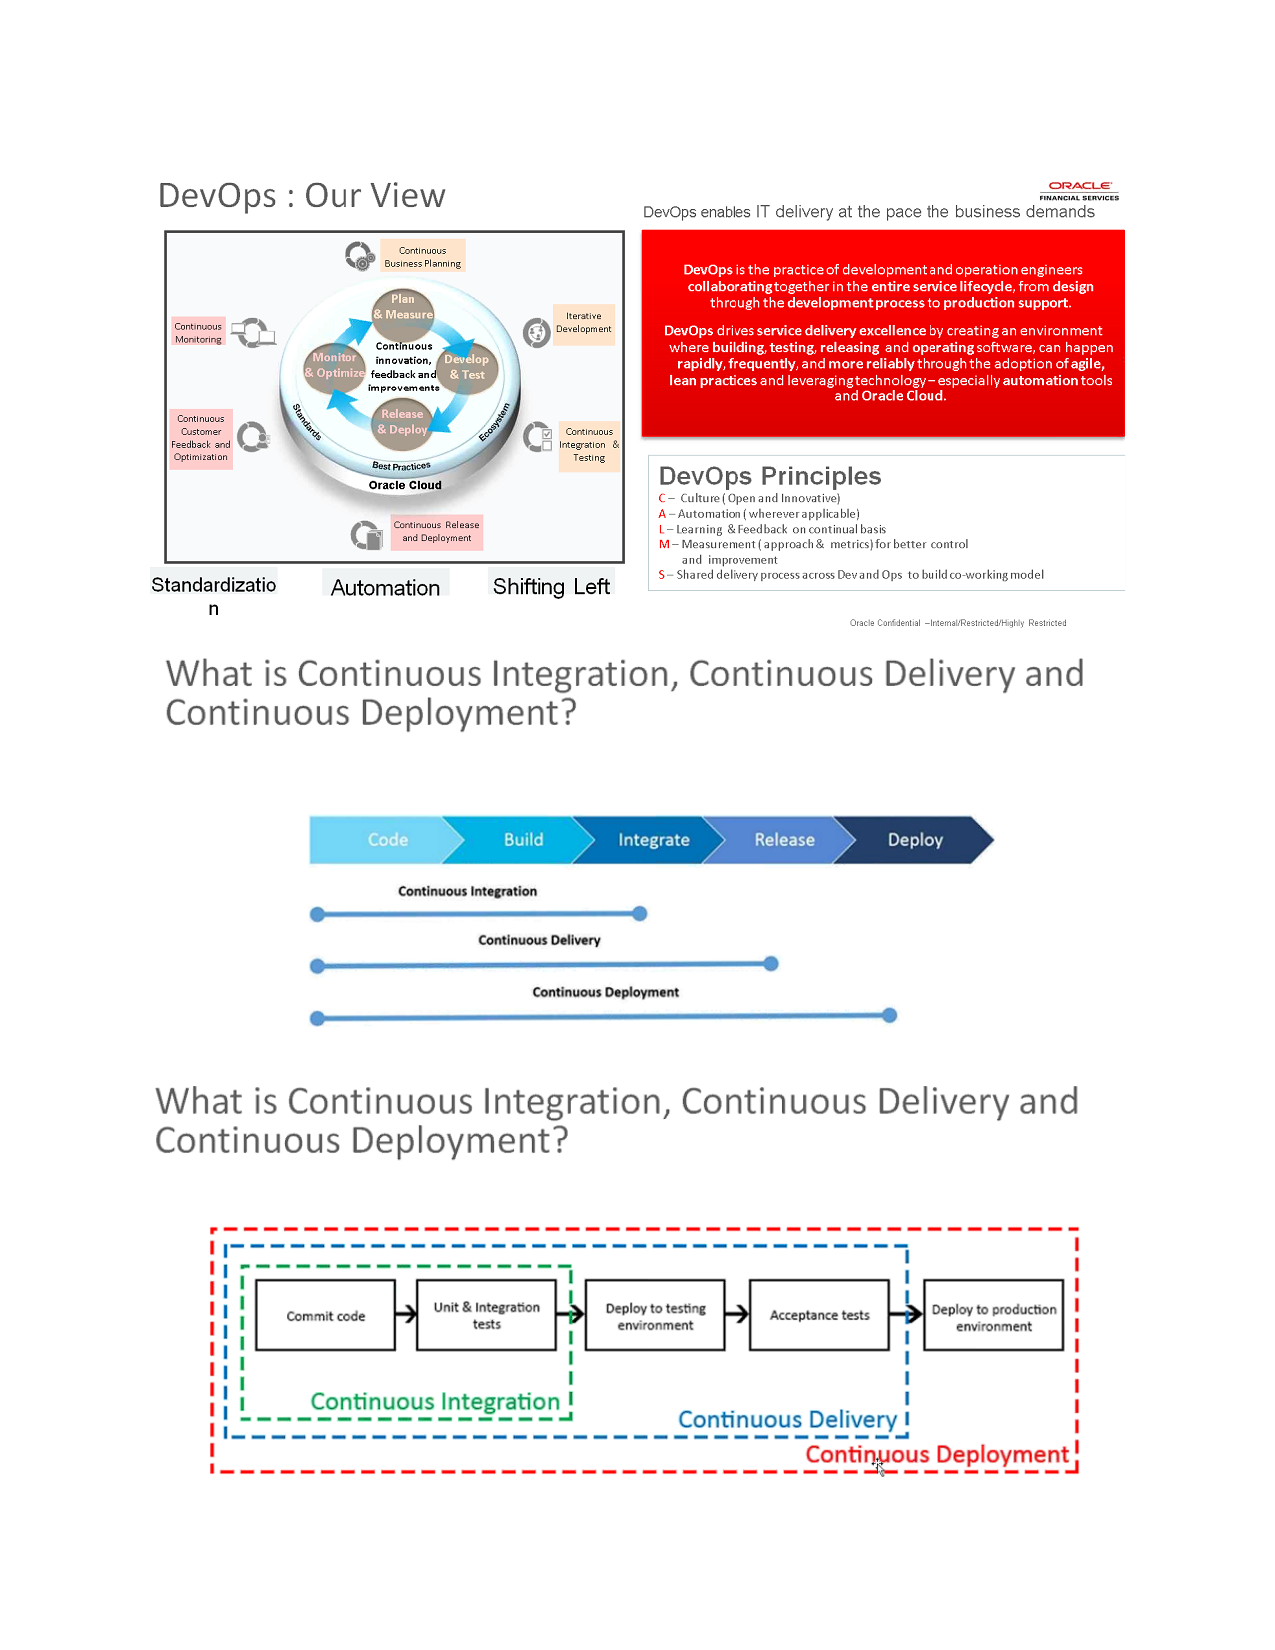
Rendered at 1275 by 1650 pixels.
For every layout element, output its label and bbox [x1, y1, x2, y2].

picture [150, 1084, 1125, 1500]
picture [150, 150, 1125, 628]
picture [150, 646, 1125, 1066]
